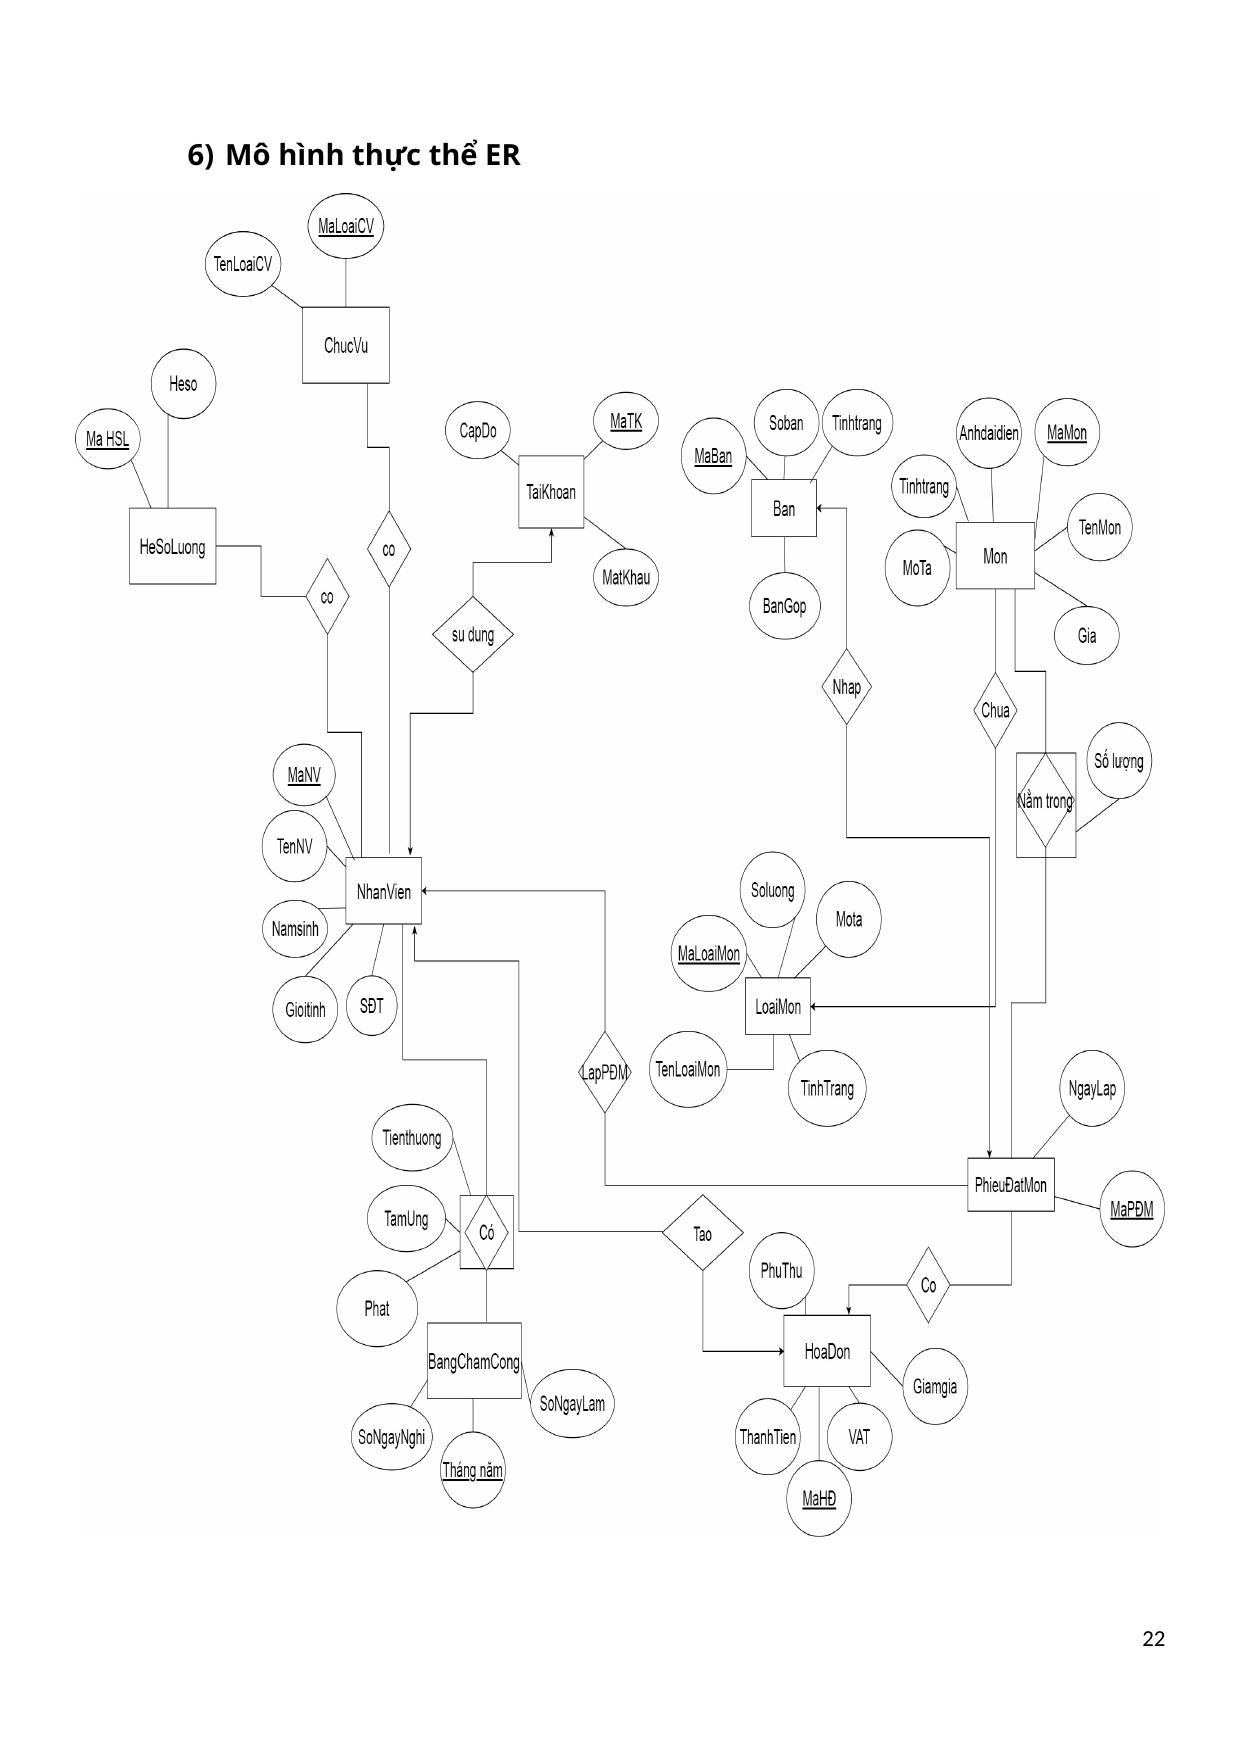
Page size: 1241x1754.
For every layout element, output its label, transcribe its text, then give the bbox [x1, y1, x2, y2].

picture [75, 193, 1165, 1537]
list Mô hình thực thể ER [187, 134, 1165, 174]
